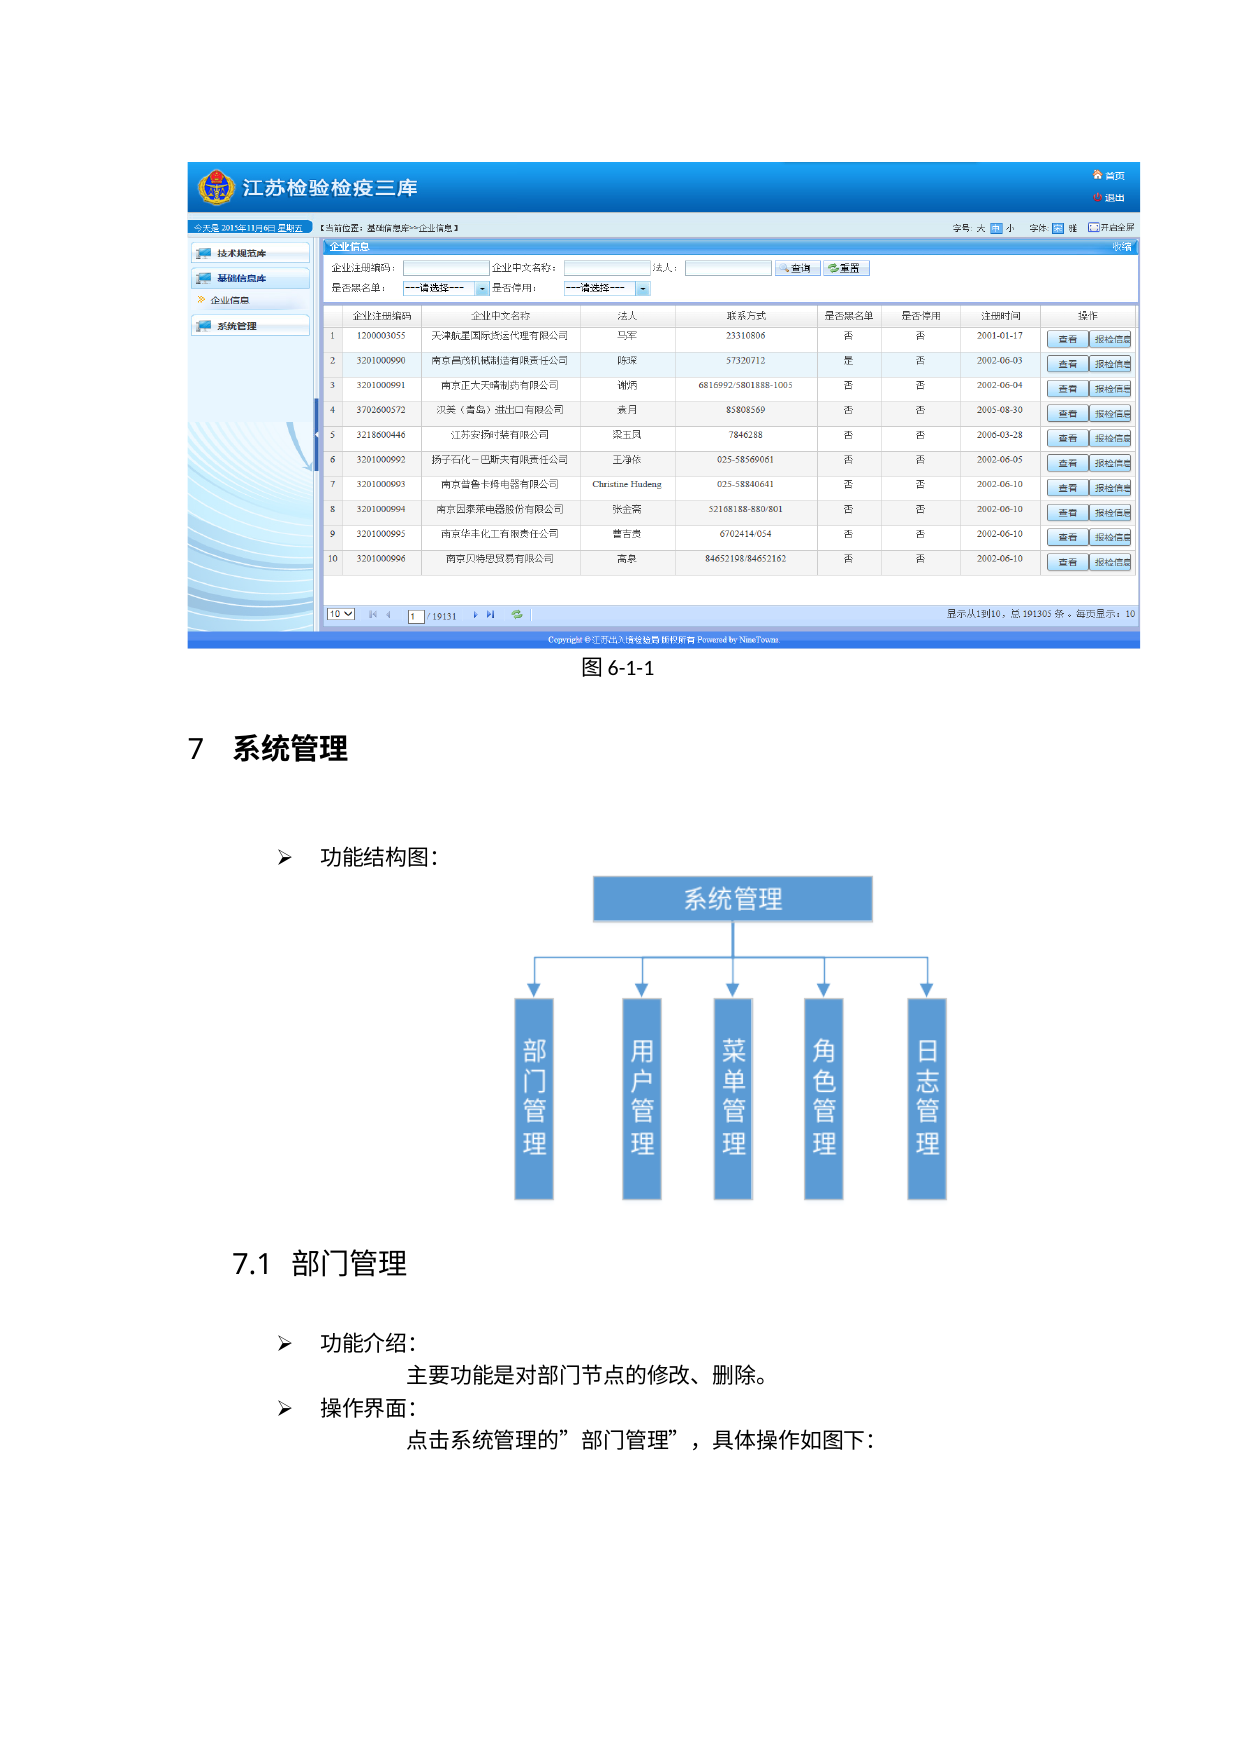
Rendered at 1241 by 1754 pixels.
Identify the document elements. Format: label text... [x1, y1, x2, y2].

picture [187, 162, 1141, 649]
text 部门管理 [232, 1229, 1031, 1294]
list 操作界面： [276, 1390, 1053, 1423]
list 功能结构图： [276, 839, 1053, 872]
text 主要功能是对部门节点的修改、删除。 [406, 1358, 1053, 1390]
text 系统管理 [187, 714, 1053, 779]
list 功能介绍： [276, 1325, 1053, 1358]
text 图6-1-1 [187, 649, 1053, 682]
text 点击系统管理的”部门管理”，具体操作如图下： [406, 1423, 1053, 1455]
